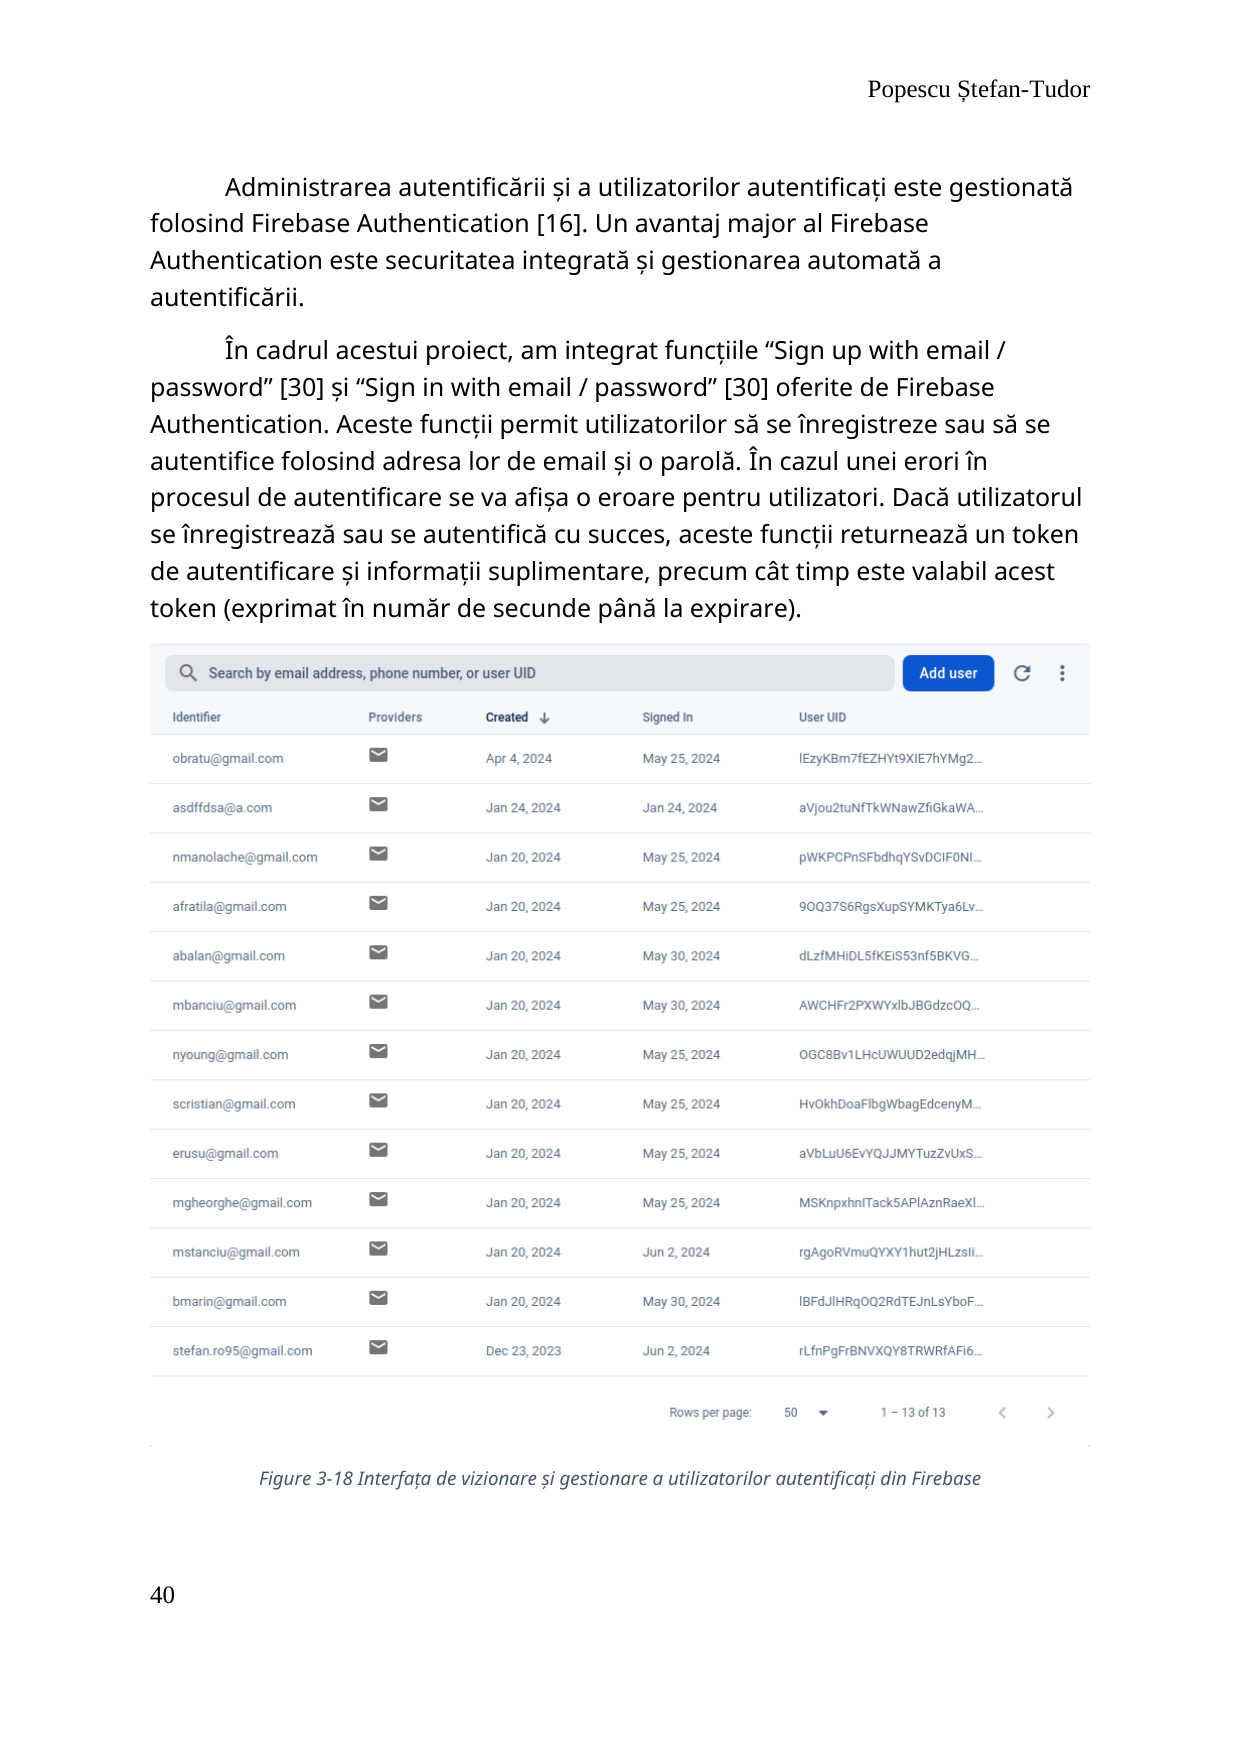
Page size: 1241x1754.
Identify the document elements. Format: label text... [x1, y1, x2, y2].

text În cadrul acestui proiect, am integrat funcțiile “Sign up with email / password” și “Sign in with email / password” oferite de Firebase Authentication. Aceste funcții permit utilizatorilor să se înregistreze sau să se autentifice folosind adresa lor de email și o parolă. În cazul unei erori în procesul de autentificare se va afișa o eroare pentru utilizatori. Dacă utilizatorul se înregistrează sau se autentifică cu succes, aceste funcții returnează un token de autentificare și informații suplimentare, precum cât timp este valabil acest token (exprimat în număr de secunde până la expirare). [150, 333, 1090, 624]
text Administrarea autentificării și a utilizatorilor autentificați este gestionată folosind Firebase Authentication. Un avantaj major al Firebase Authentication este securitatea integrată și gestionarea automată a autentificării. [150, 169, 1090, 313]
picture [150, 643, 1091, 1447]
